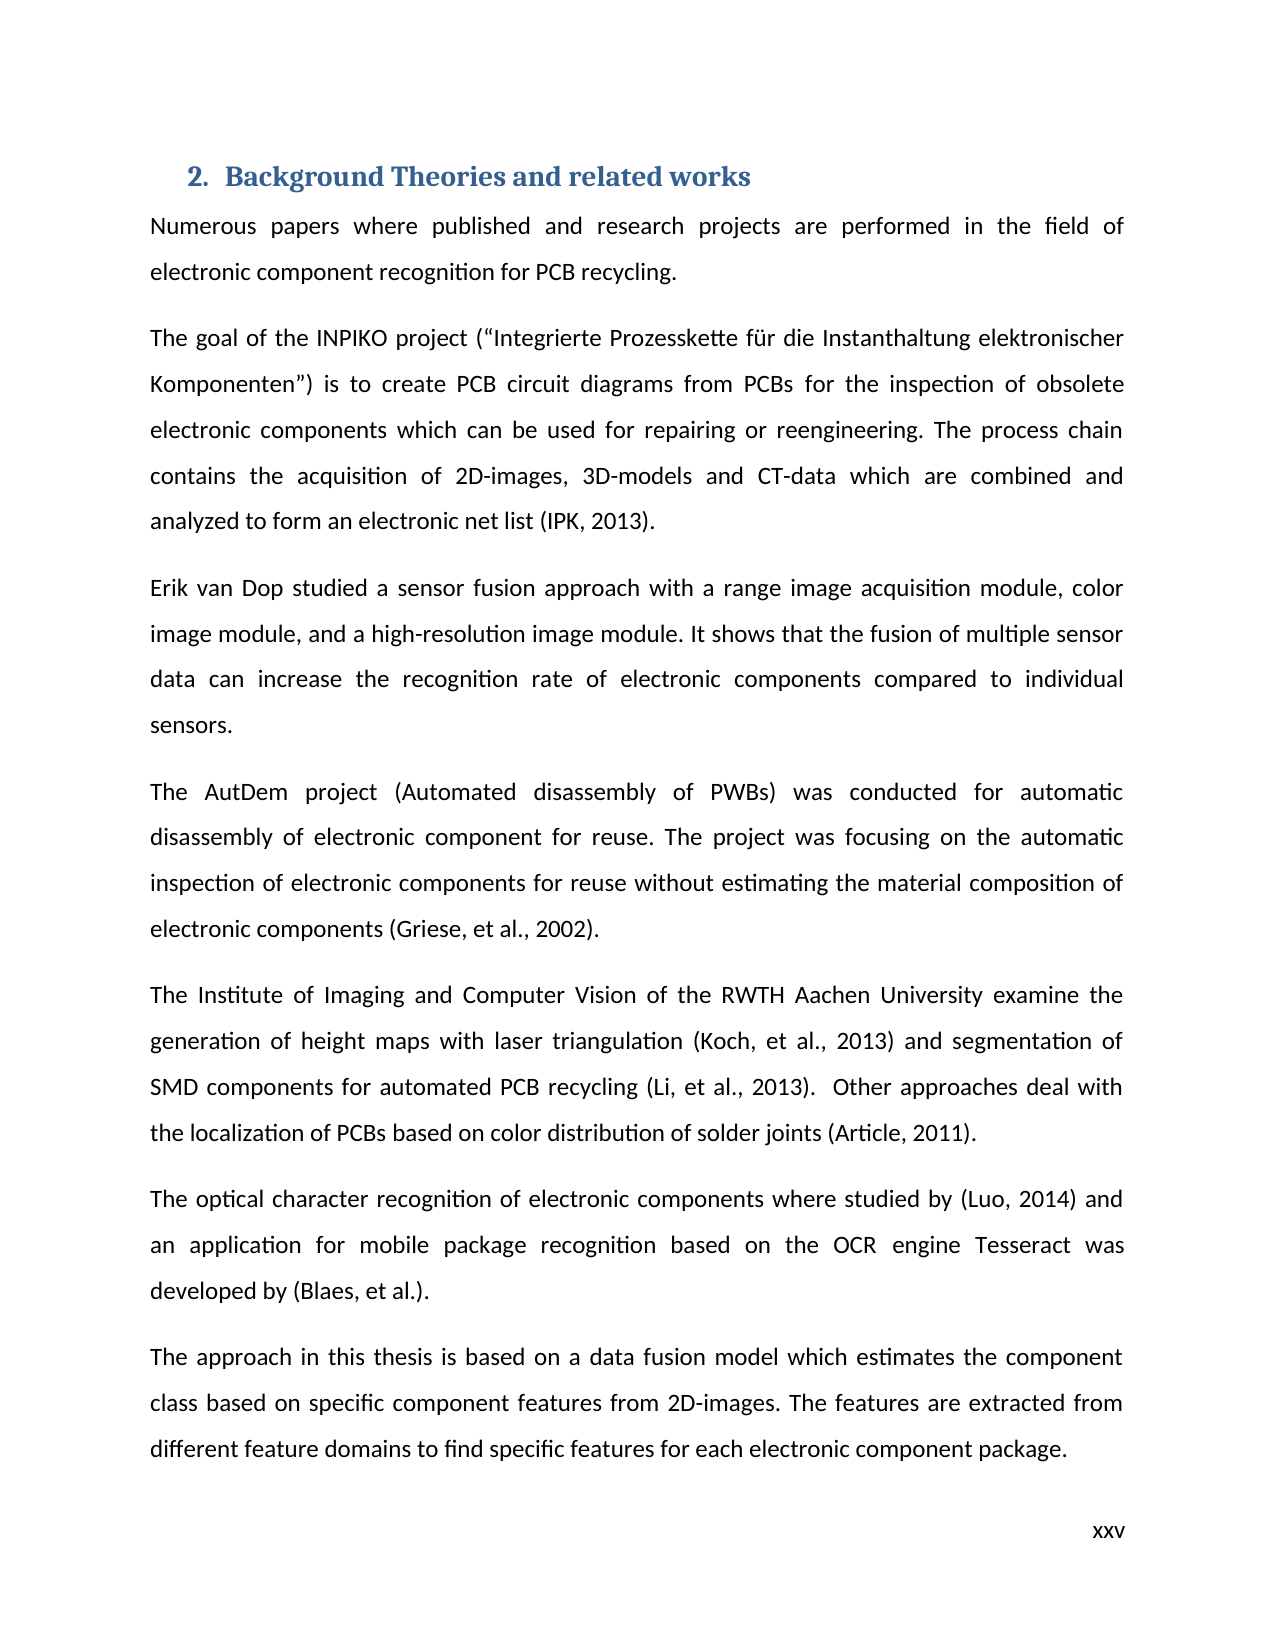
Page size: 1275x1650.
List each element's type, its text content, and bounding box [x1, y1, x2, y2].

text Numerous papers where published and research projects are performed in the field of electronic component recognition for PCB recycling. [150, 210, 1125, 287]
text The goal of the INPIKO project (“Integrierte Prozesskette für die Instanthaltung elektronischer Komponenten”) is to create PCB circuit diagrams from PCBs for the inspection of obsolete electronic components which can be used for repairing or reengineering. The process chain contains the acquisition of 2D-images, 3D-models and CT-data which are combined and analyzed to form an electronic net list (IPK, 2013). [150, 323, 1125, 536]
subtitle Background Theories and related works [187, 160, 1125, 193]
text The AutDem project (Automated disassembly of PWBs) was conducted for automatic disassembly of electronic component for reuse. The project was focusing on the automatic inspection of electronic components for reuse without estimating the material composition of electronic components (Griese, et al., 2002). [150, 776, 1125, 943]
text Erik van Dop studied a sensor fusion approach with a range image acquisition module, color image module, and a high-resolution image module. It shows that the fusion of multiple sensor data can increase the recognition rate of electronic components compared to individual sensors. [150, 572, 1125, 740]
text The Institute of Imaging and Computer Vision of the RWTH Aachen University examine the generation of height maps with laser triangulation (Koch, et al., 2013) and segmentation of SMD components for automated PCB recycling (Li, et al., 2013). Other approaches deal with the localization of PCBs based on color distribution of solder joints (Article, 2011). [150, 979, 1125, 1147]
text The optical character recognition of electronic components where studied by (Luo, 2014) and an application for mobile package recognition based on the OCR engine Tesseract was developed by (Blaes, et al.). [150, 1183, 1125, 1305]
text The approach in this thesis is based on a data fusion model which estimates the component class based on specific component features from 2D-images. The features are extracted from different feature domains to find specific features for each electronic component package. [150, 1341, 1125, 1463]
